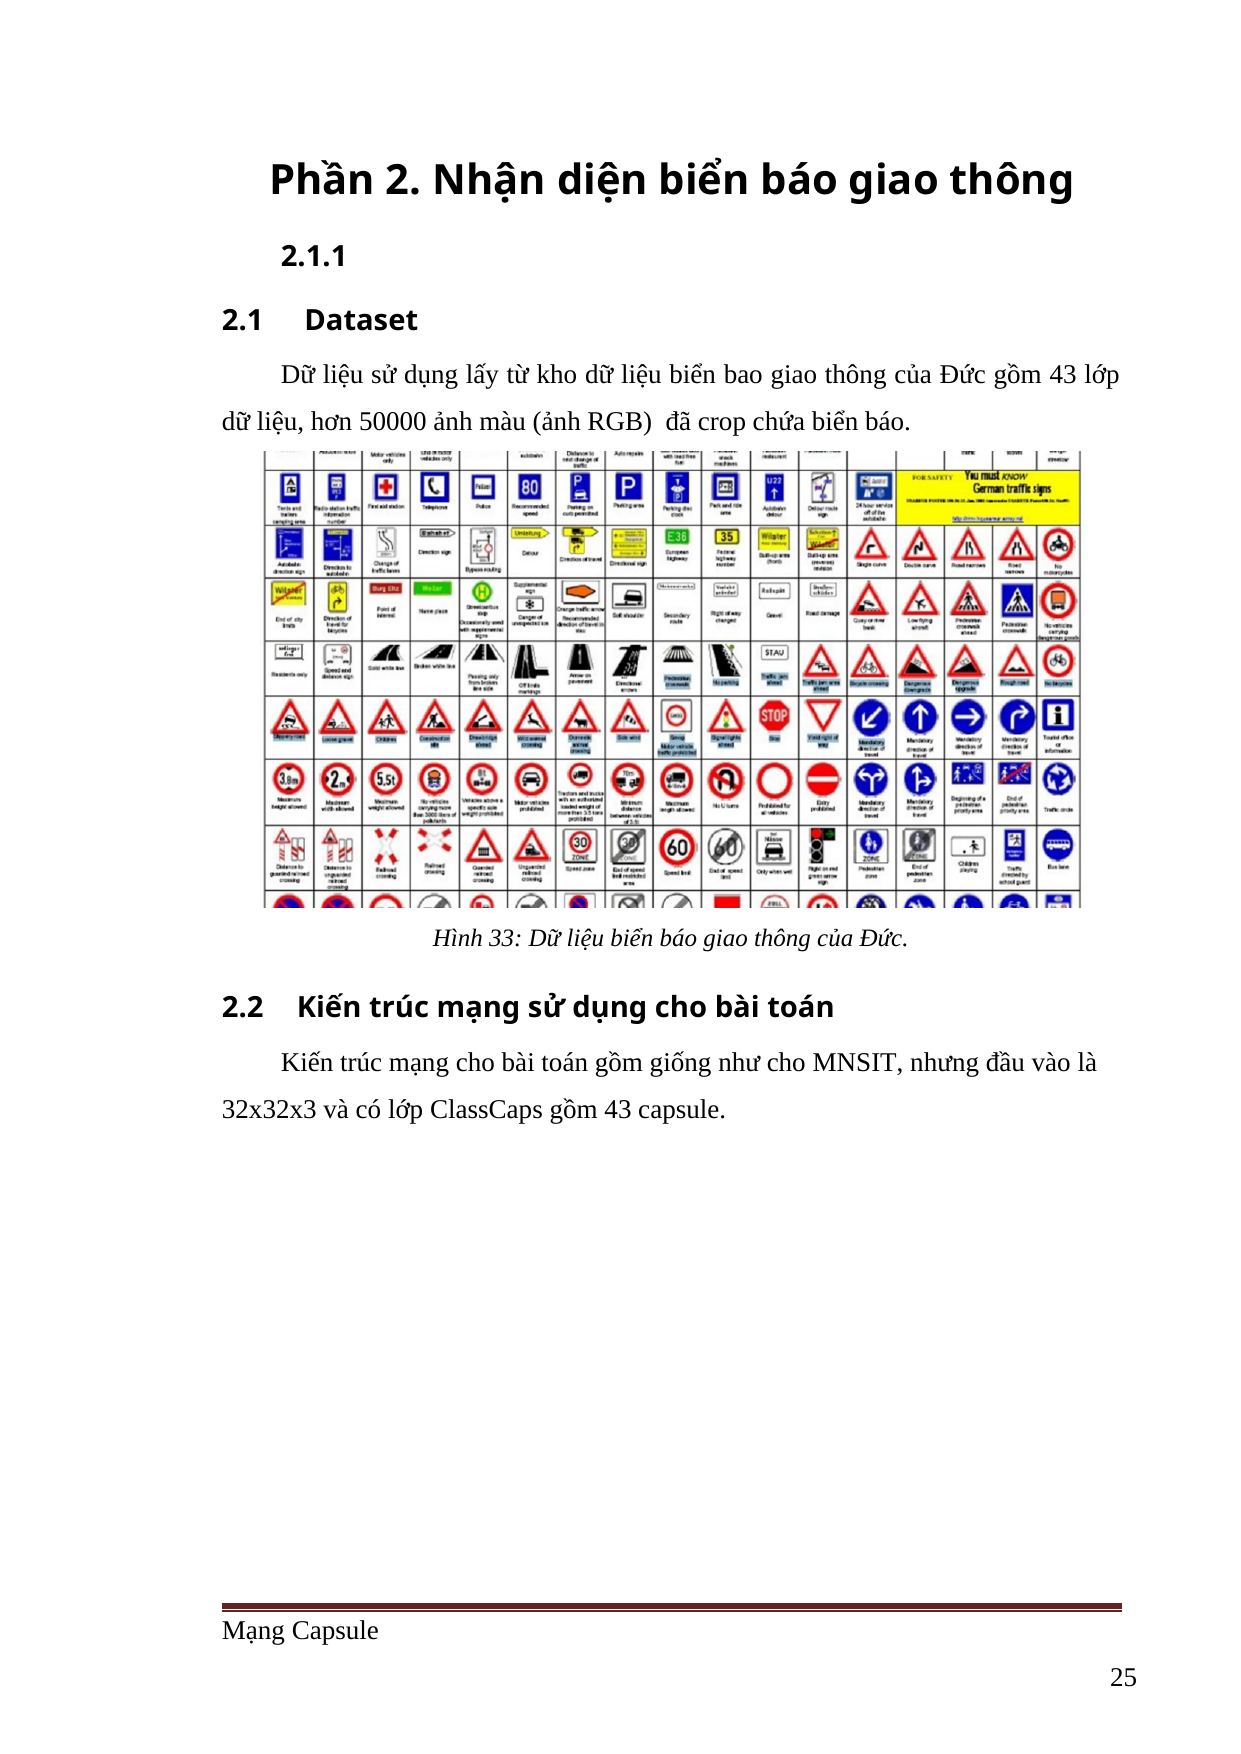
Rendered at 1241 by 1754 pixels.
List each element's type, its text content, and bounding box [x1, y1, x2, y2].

subtitle Phần 2. Nhận diện biển báo giao thông [222, 150, 1122, 207]
subtitle Kiến trúc mạng sử dụng cho bài toán [222, 987, 1122, 1026]
text Dữ liệu sử dụng lấy từ kho dữ liệu biển bao giao thông của Đức gồm 43 lớp dữ liệu, hơn 50000 ảnh màu (ảnh RGB) đã crop chứa biển báo. [222, 358, 1122, 436]
text Hình 33: Dữ liệu biển báo giao thông của Đức. [222, 923, 1122, 951]
subtitle Dataset [222, 299, 1122, 338]
text Kiến trúc mạng cho bài toán gồm giống như cho MNSIT, nhưng đầu vào là 32x32x3 và có lớp ClassCaps gồm 43 capsule. [222, 1046, 1122, 1124]
picture [251, 451, 1092, 908]
